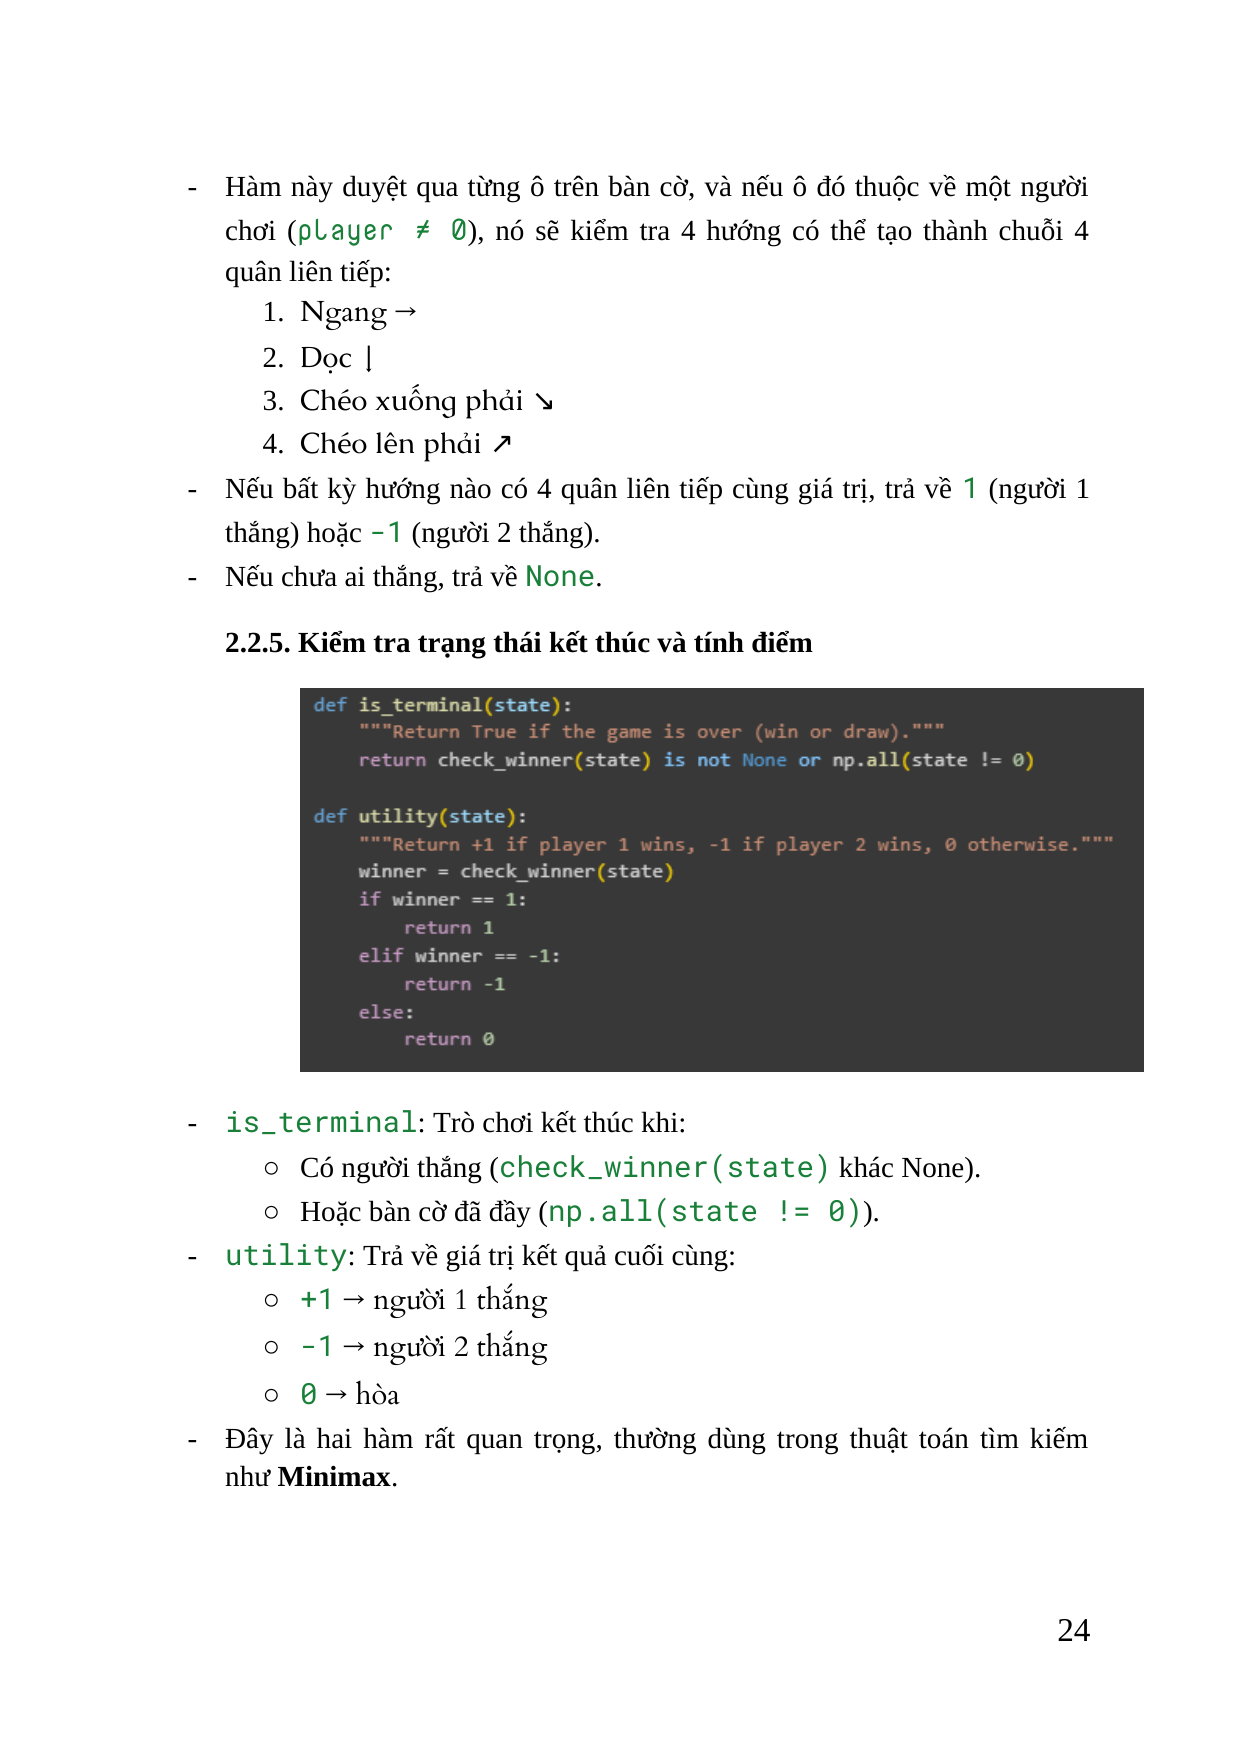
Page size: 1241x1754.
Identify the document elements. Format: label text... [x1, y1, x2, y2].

list Hàm này duyệt qua từng ô trên bàn cờ, và nếu ô đó thuộc về một người chơi (player ≠ 0), nó sẽ kiểm tra 4 hướng có thể tạo thành chuỗi 4 quân liên tiếp: [187, 169, 1090, 288]
list -1 → người 2 thắng [262, 1326, 1090, 1367]
list Dọc ↓ [262, 338, 1090, 376]
list +1 → người 1 thắng [262, 1279, 1090, 1320]
subtitle 2.2.5. Kiểm tra trạng thái kết thúc và tính điểm [150, 625, 1090, 659]
list Đây là hai hàm rất quan trọng, thường dùng trong thuật toán tìm kiếm như Minimax. [187, 1421, 1090, 1493]
list Ngang → [262, 293, 1090, 332]
list utility: Trả về giá trị kết quả cuối cùng: [187, 1235, 1090, 1273]
list Nếu chưa ai thắng, trả về None. [187, 556, 1090, 594]
list Nếu bất kỳ hướng nào có 4 quân liên tiếp cùng giá trị, trả về 1 (người 1 thắng) hoặc -1 (người 2 thắng). [187, 468, 1090, 550]
list Có người thắng (check_winner(state) khác None). [262, 1147, 1090, 1185]
list Hoặc bàn cờ đã đầy (np.all(state != 0)). [262, 1191, 1090, 1229]
list Chéo xuống phải ↘ [262, 381, 1090, 419]
list 0 → hòa [262, 1374, 1090, 1415]
list is_terminal: Trò chơi kết thúc khi: [187, 1102, 1090, 1141]
picture [300, 688, 1144, 1072]
list Chéo lên phải ↗ [262, 424, 1090, 462]
